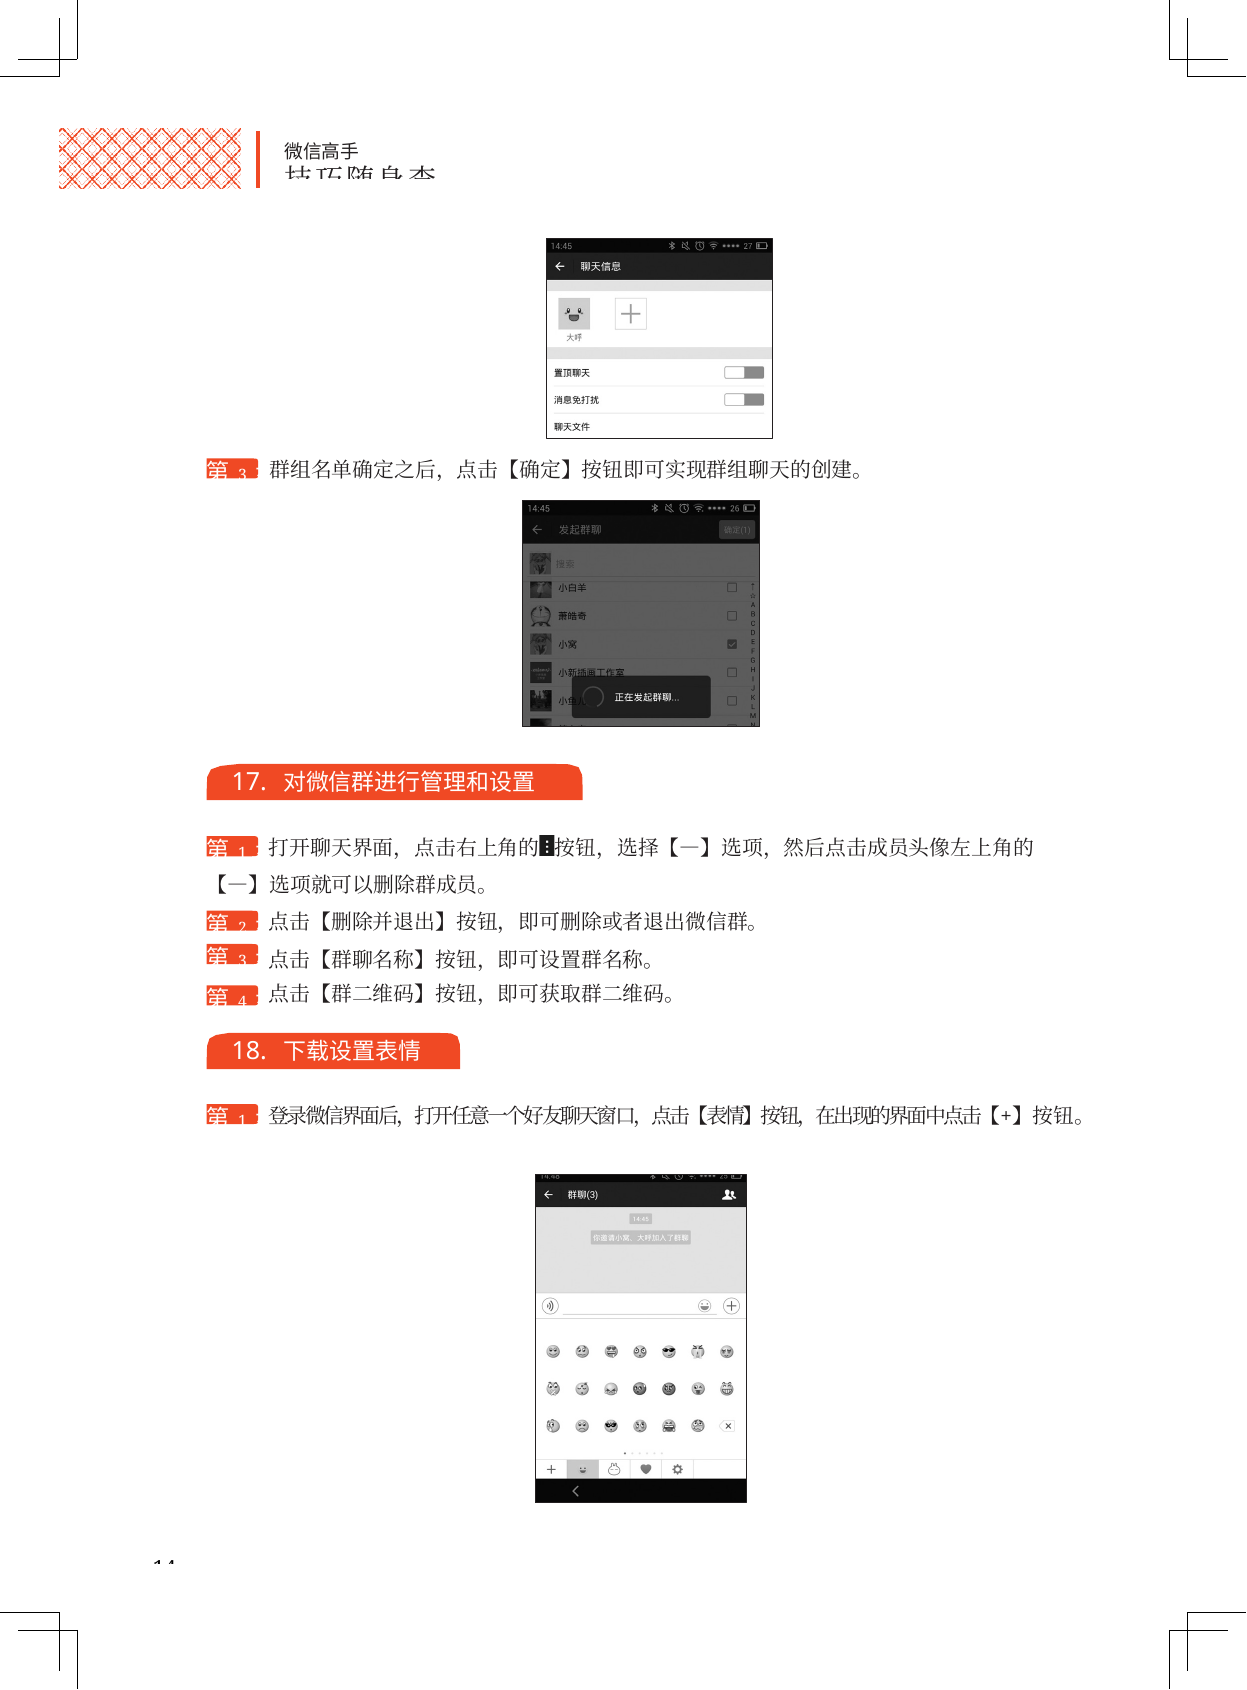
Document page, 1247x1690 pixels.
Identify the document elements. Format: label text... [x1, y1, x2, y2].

picture [547, 239, 772, 431]
picture [59, 128, 241, 189]
text 点击【群二维码】按钮，即可获取群二维码。 [268, 980, 1097, 1007]
text 登录微信界面后，打开任意一个好友聊天窗口，点击【表情】按钮，在出现的界面中点击【+】按钮。 [207, 1099, 1086, 1129]
picture [523, 501, 759, 726]
picture [539, 835, 555, 856]
text 群组名单确定之后，点击【确定】按钮即可实现群组聊天的创建。 [196, 453, 946, 483]
text 打开聊天界面，点击右上角的按钮，选择【—】选项，然后点击成员头像左上角的【—】选项就可以删除群成员。 [207, 831, 1086, 898]
text 点击【删除并退出】按钮，即可删除或者退出微信群。点击【群聊名称】按钮，即可设置群名称。 [268, 906, 769, 973]
picture [536, 1175, 746, 1502]
